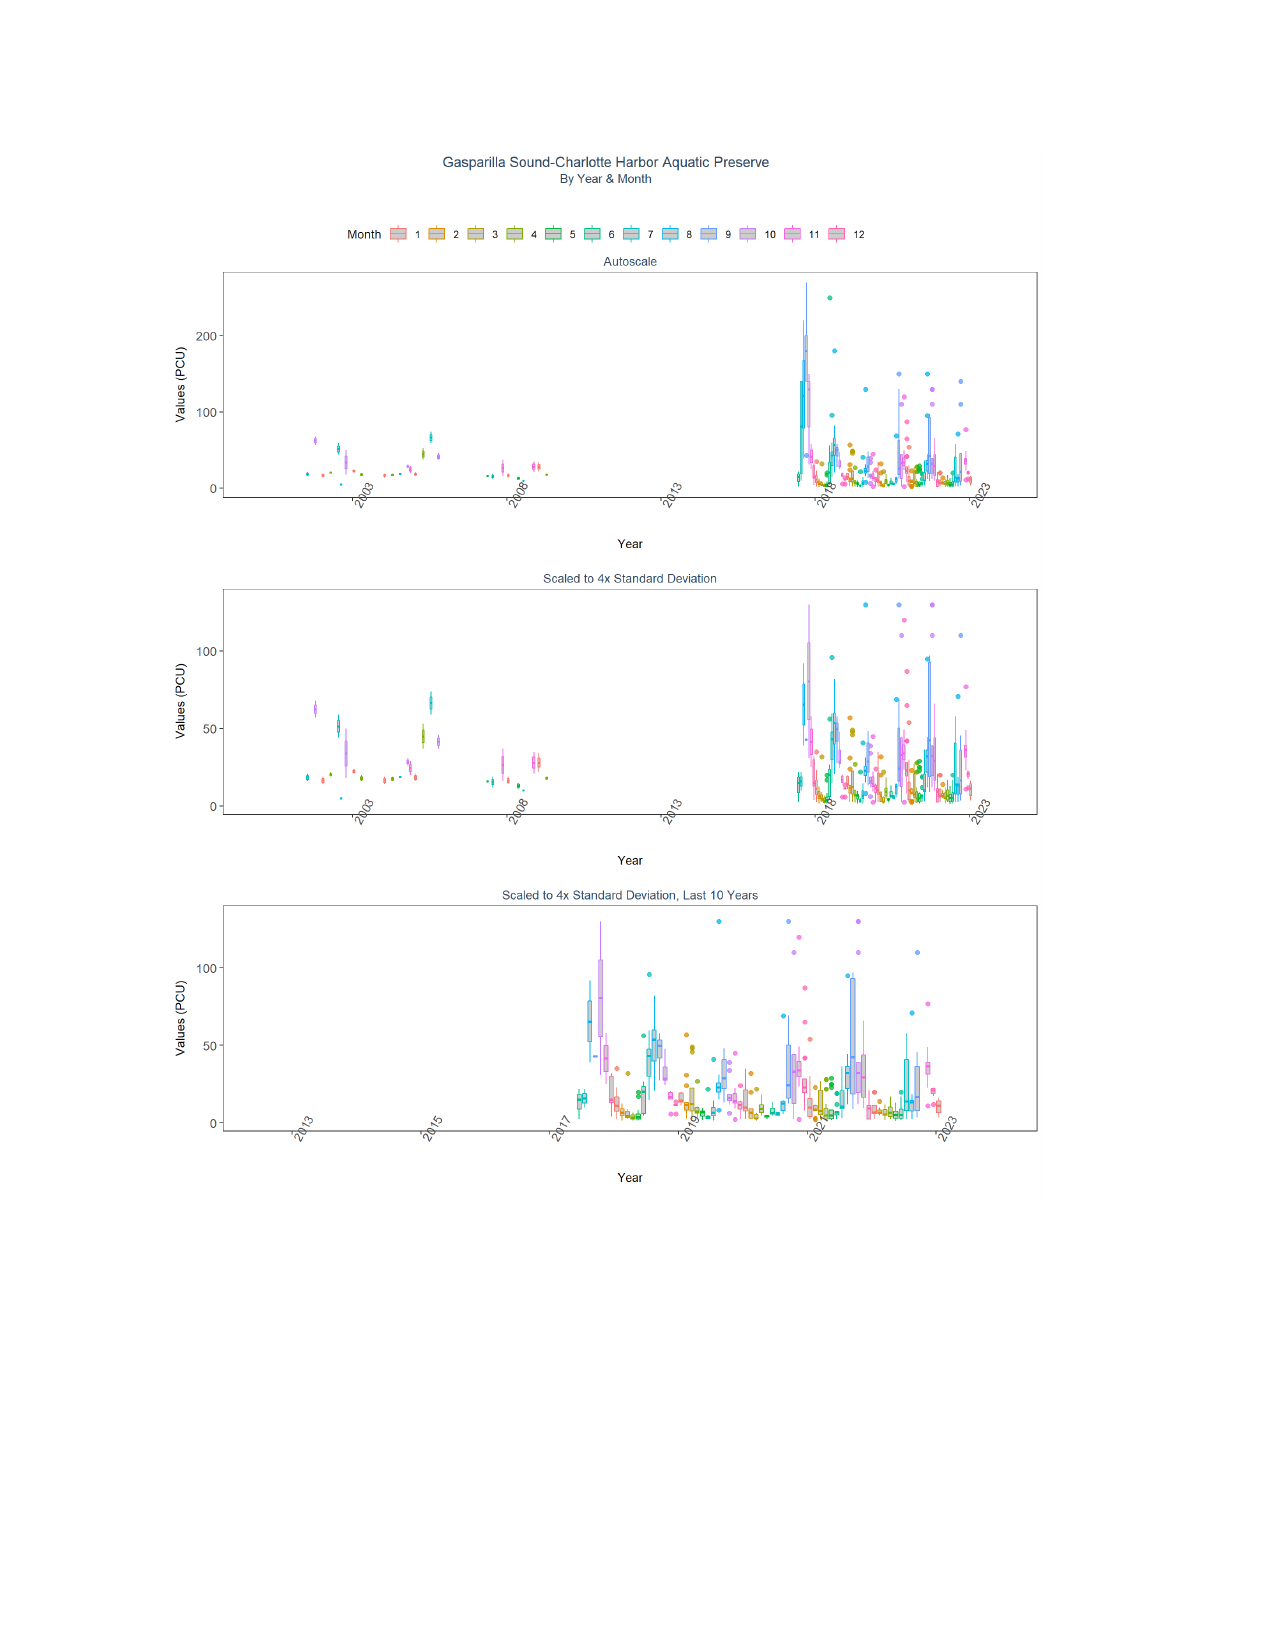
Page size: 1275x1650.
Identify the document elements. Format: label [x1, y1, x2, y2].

picture [168, 150, 1044, 1200]
